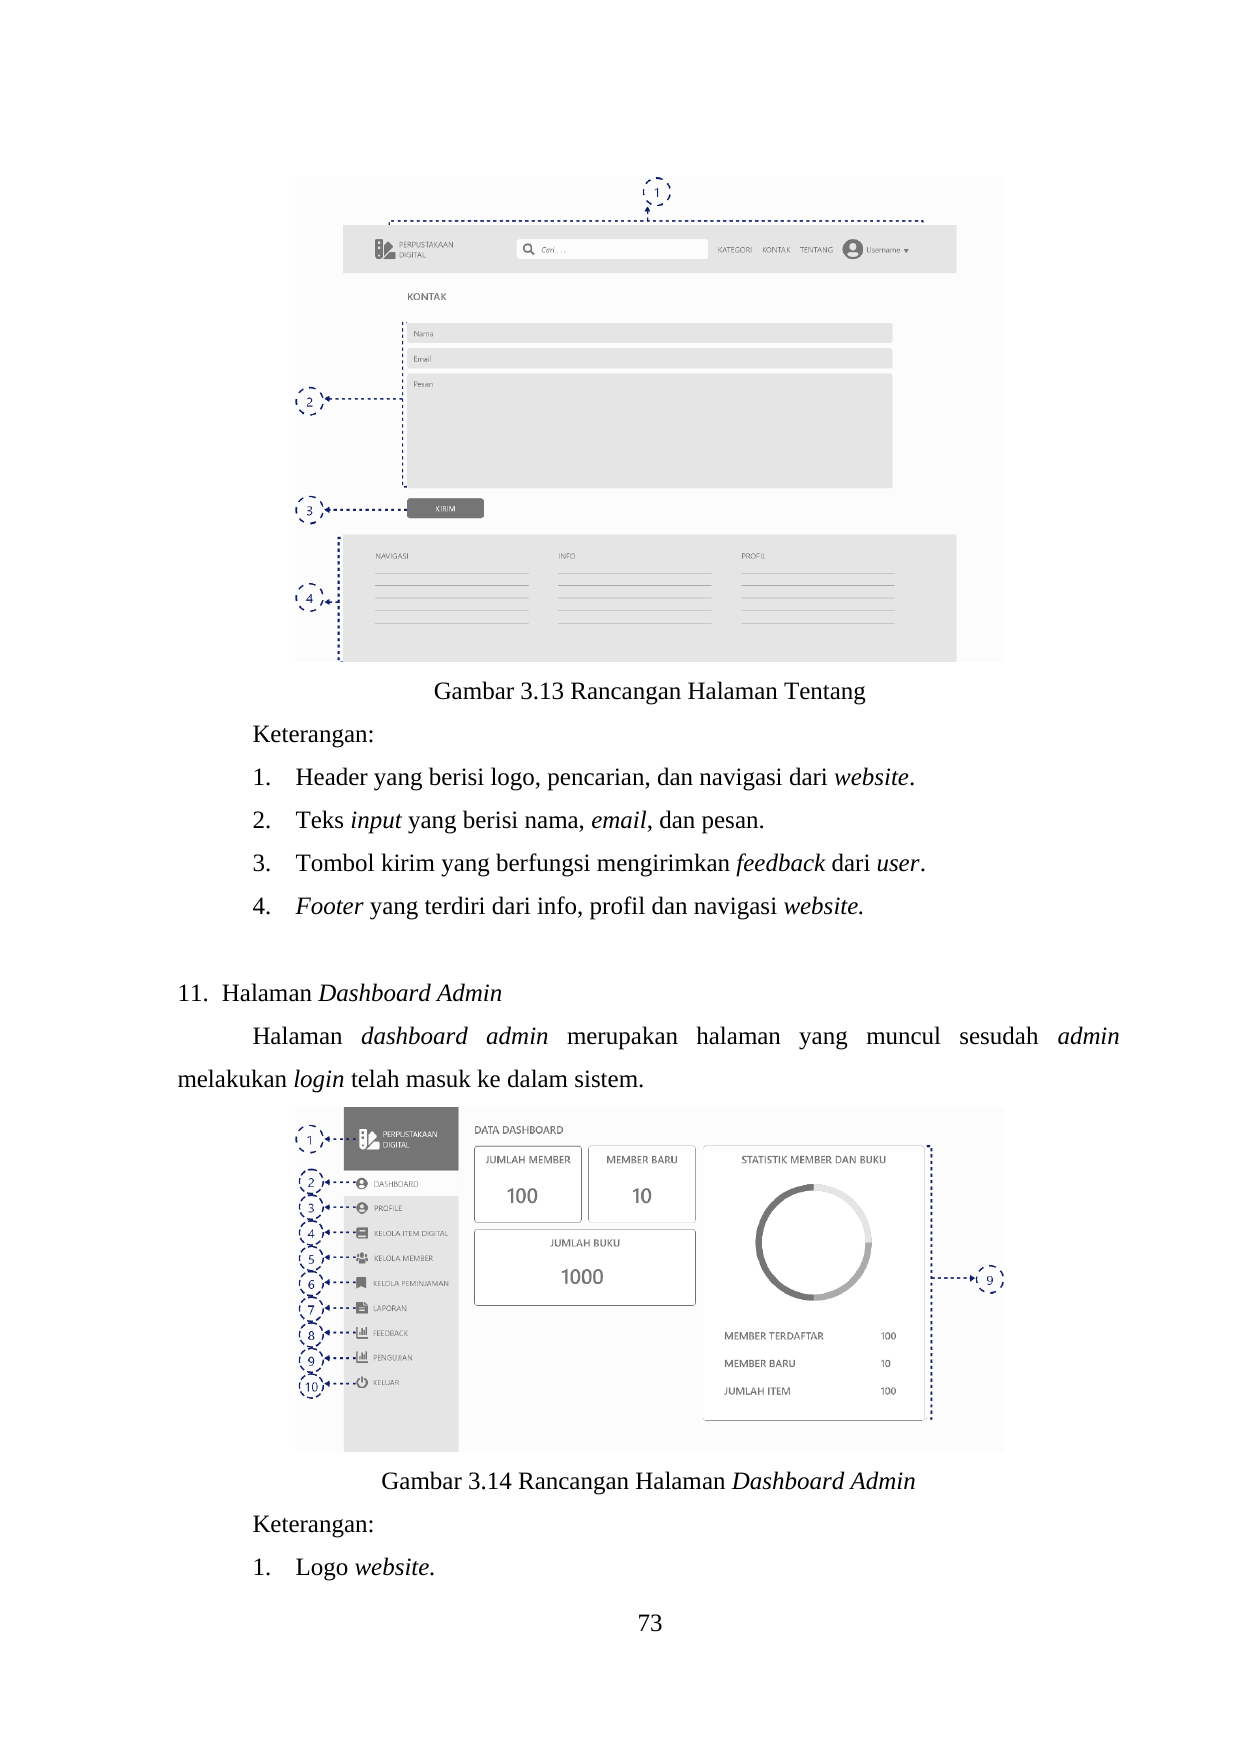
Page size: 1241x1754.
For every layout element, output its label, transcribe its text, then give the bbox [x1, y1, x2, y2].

text Gambar 3. Rancangan Halaman Dashboard Admin [177, 1466, 1122, 1495]
text Keterangan: [177, 719, 1122, 748]
list Logo website. [252, 1552, 1122, 1581]
picture [295, 1107, 1004, 1452]
list Teks input yang berisi nama, email, dan pesan. [252, 805, 1122, 834]
list Halaman Dashboard Admin [177, 978, 1122, 1006]
list Footer yang terdiri dari info, profil dan navigasi website. [252, 891, 1122, 920]
text Halaman dashboard admin merupakan halaman yang muncul sesudah admin melakukan login telah masuk ke dalam sistem. [177, 1021, 1122, 1093]
list Tombol kirim yang berfungsi mengirimkan feedback dari user. [252, 848, 1122, 877]
text Gambar 3. Rancangan Halaman Tentang [177, 676, 1122, 704]
text Keterangan: [177, 1509, 1122, 1538]
picture [295, 177, 1004, 662]
list Header yang berisi logo, pencarian, dan navigasi dari website. [252, 762, 1122, 791]
